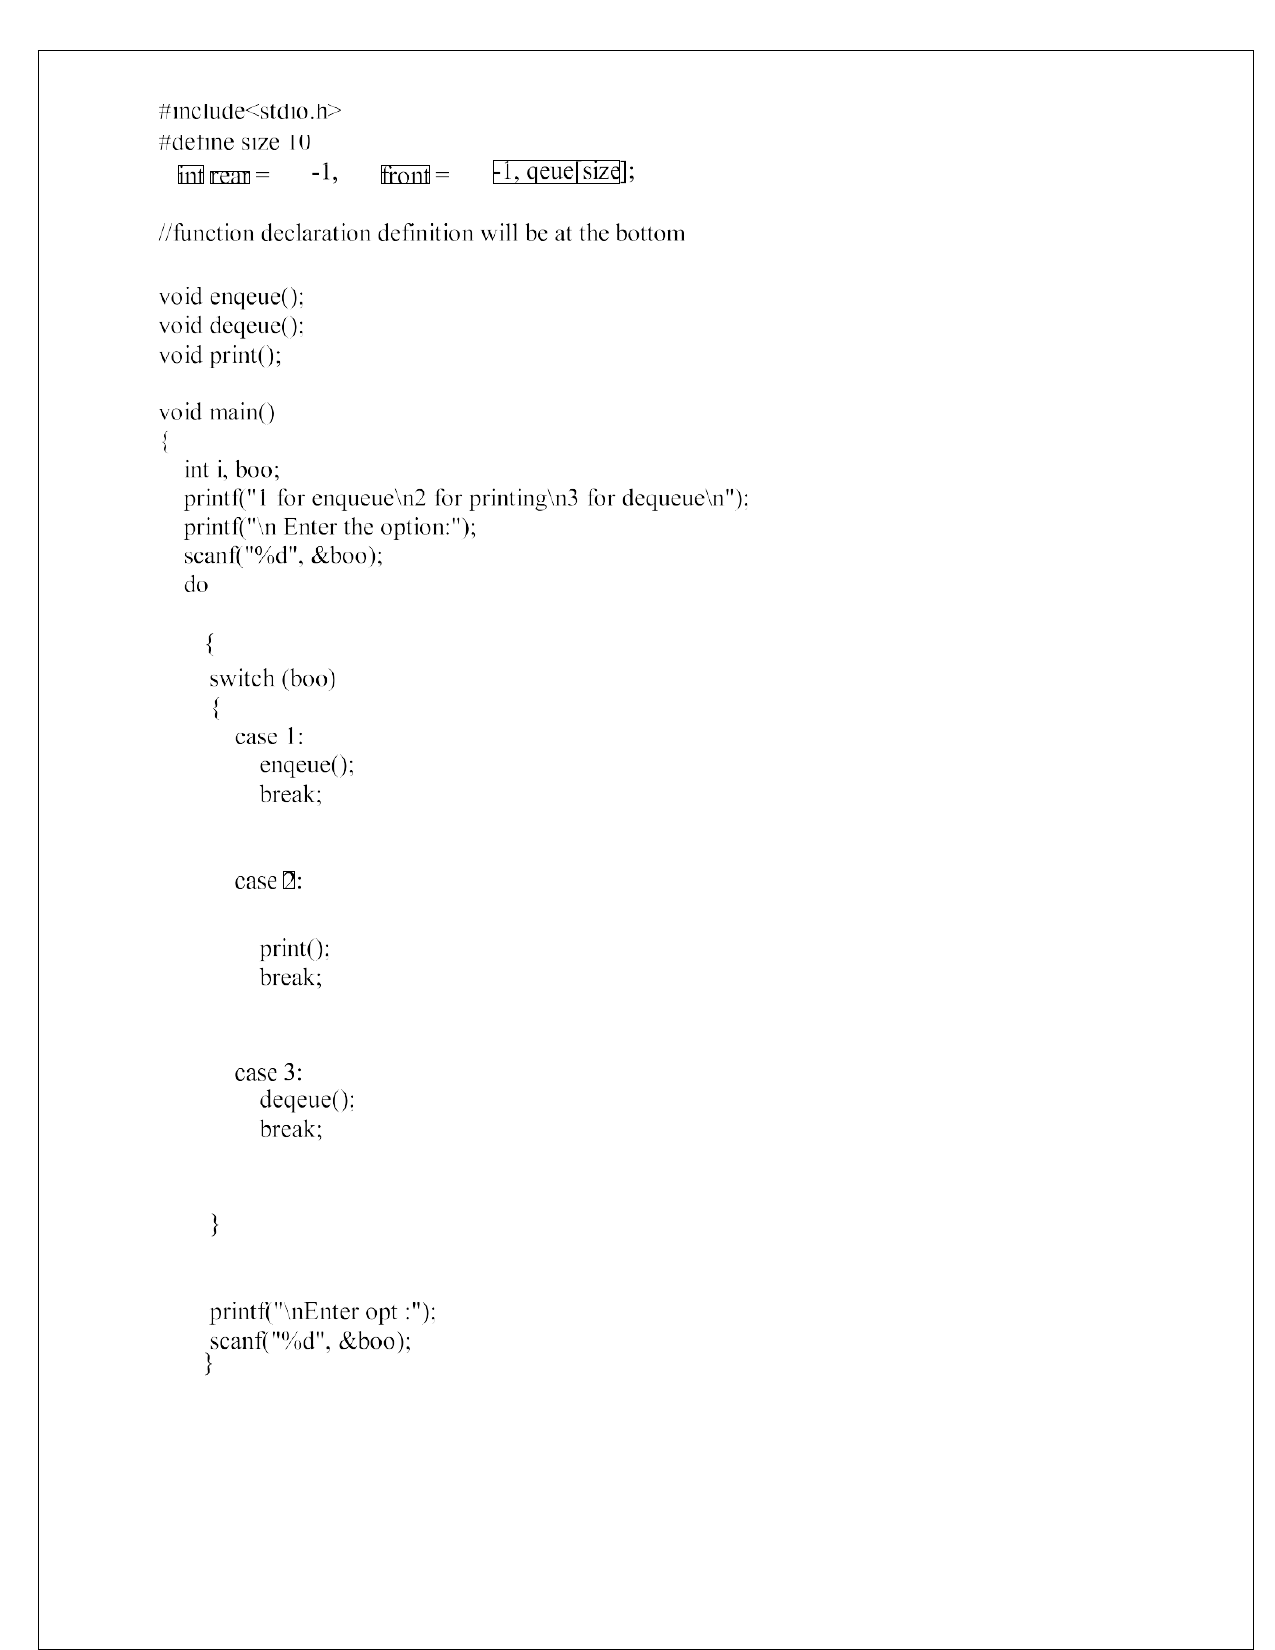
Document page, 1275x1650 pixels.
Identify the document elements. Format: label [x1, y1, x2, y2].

picture [382, 166, 429, 183]
picture [158, 402, 748, 592]
picture [159, 104, 341, 119]
picture [158, 223, 685, 241]
picture [235, 1068, 277, 1081]
picture [284, 872, 294, 888]
picture [158, 287, 303, 368]
picture [211, 172, 249, 183]
picture [259, 938, 329, 989]
picture [210, 668, 335, 744]
picture [209, 1302, 435, 1354]
picture [179, 166, 203, 183]
picture [259, 1089, 353, 1141]
picture [259, 754, 353, 806]
picture [494, 161, 619, 183]
picture [159, 135, 310, 150]
picture [235, 876, 277, 889]
